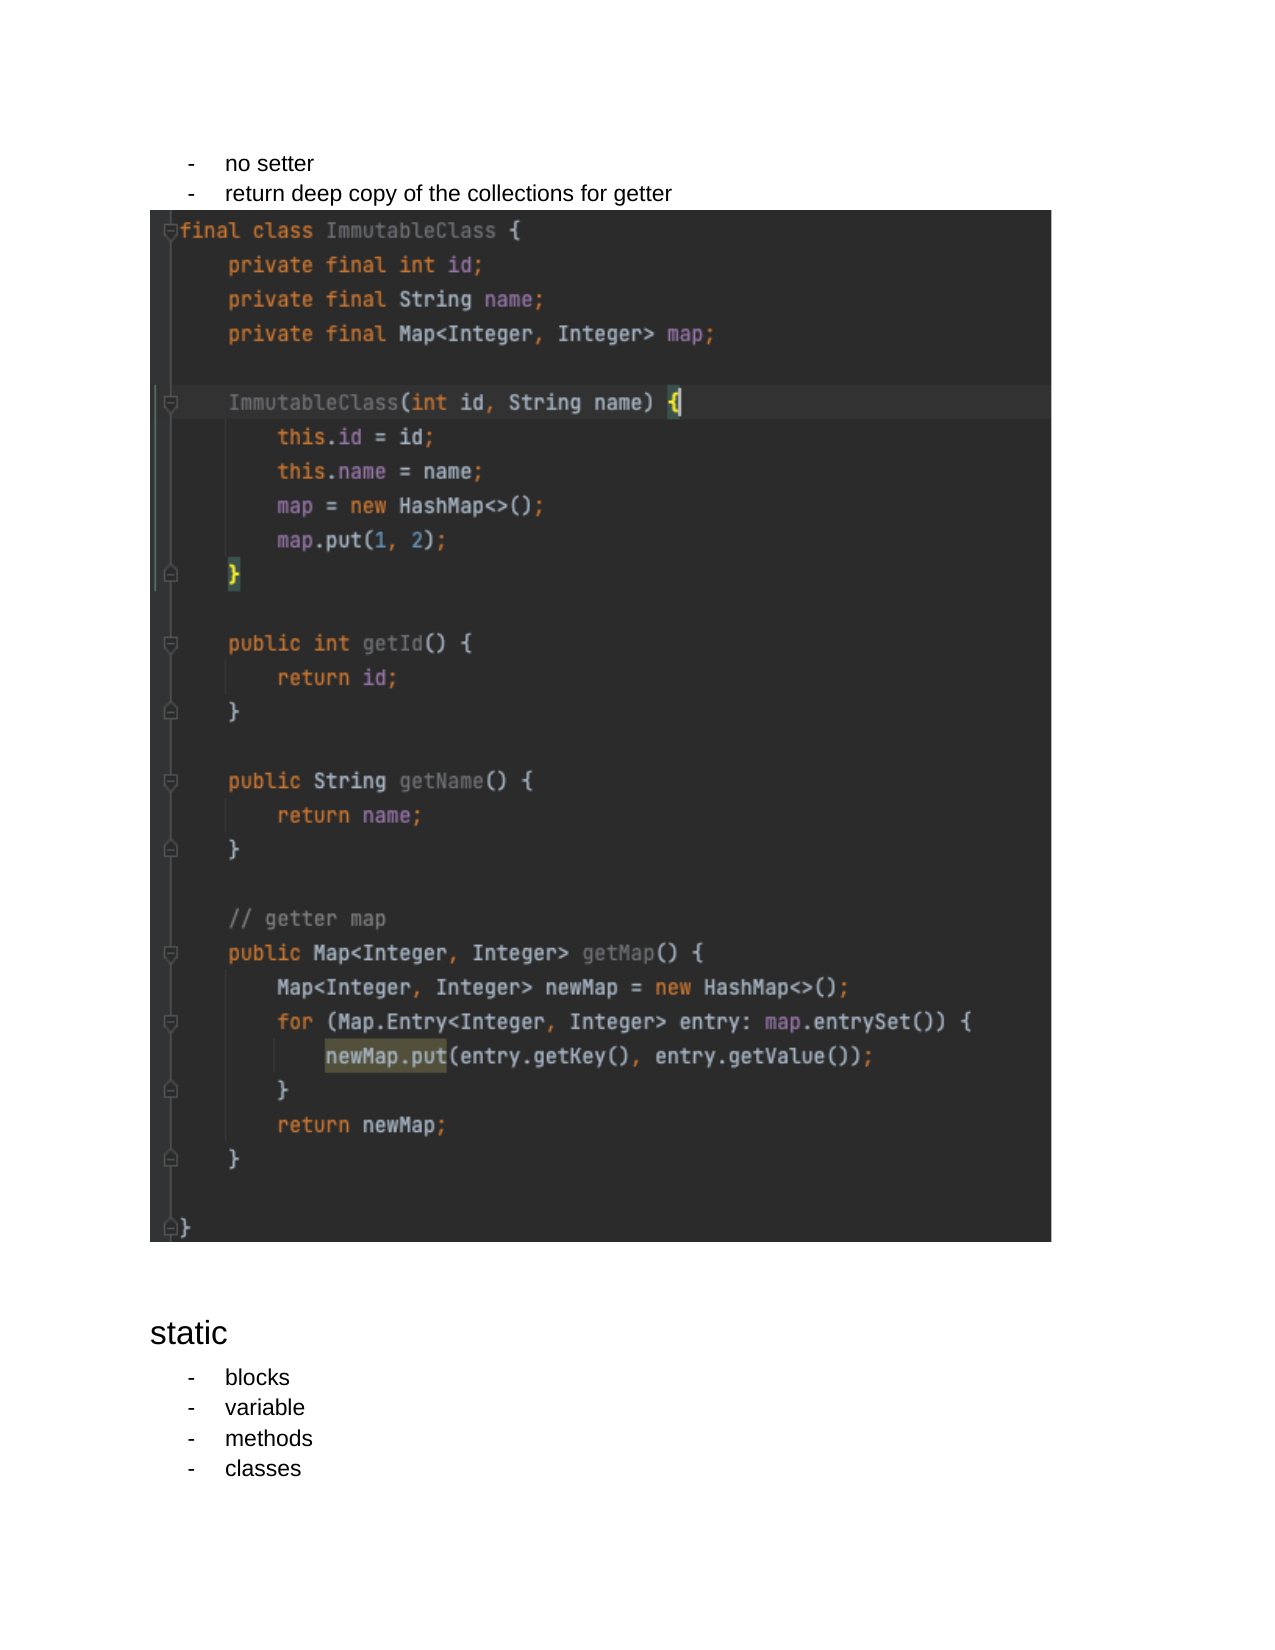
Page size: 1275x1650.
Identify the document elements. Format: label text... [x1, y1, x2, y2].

list no setter [187, 150, 1125, 176]
list blocks [187, 1364, 1125, 1391]
subtitle static [150, 1313, 1125, 1352]
list classes [187, 1455, 1125, 1481]
list methods [187, 1424, 1125, 1451]
list variable [187, 1394, 1125, 1421]
list return deep copy of the collections for getter [187, 180, 1125, 207]
picture [150, 210, 1052, 1242]
